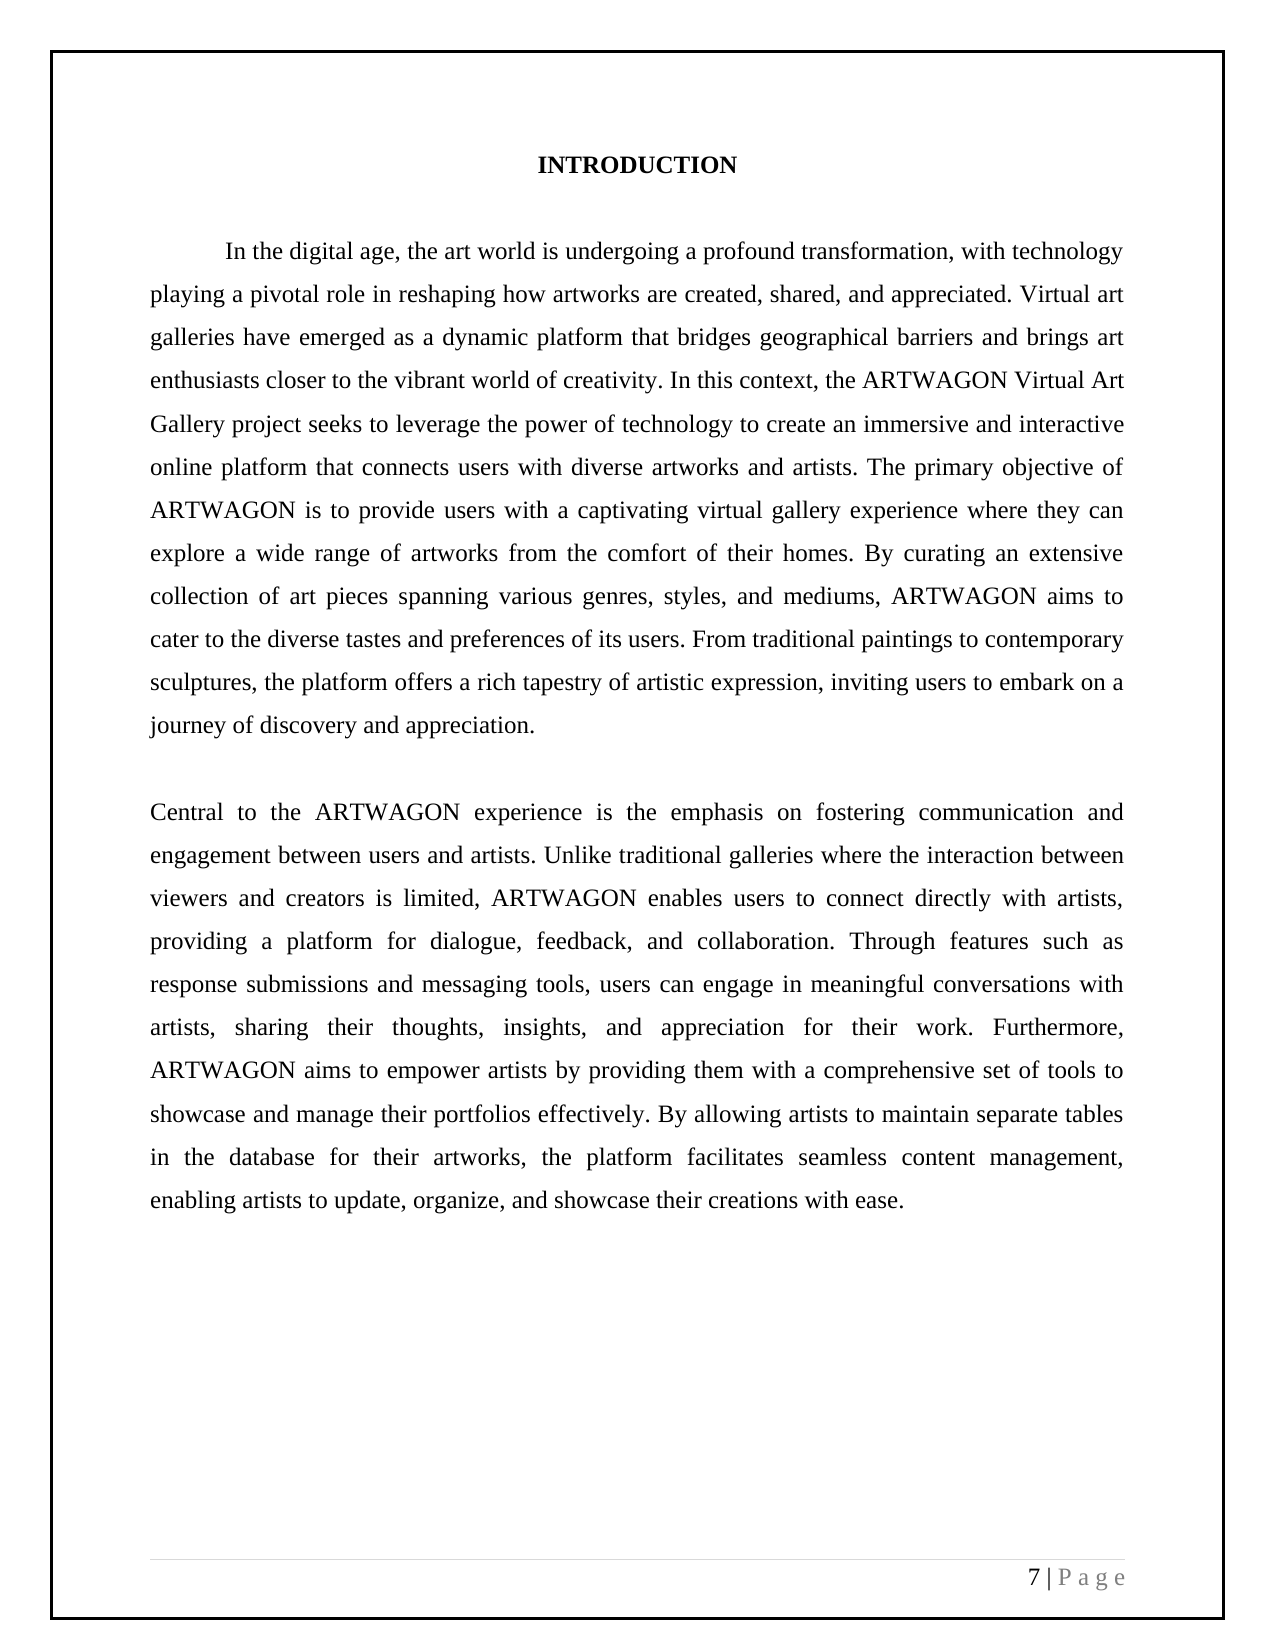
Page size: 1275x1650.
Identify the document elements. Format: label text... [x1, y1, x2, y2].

text Central to the ARTWAGON experience is the emphasis on fostering communication and engagement between users and artists. Unlike traditional galleries where the interaction between viewers and creators is limited, ARTWAGON enables users to connect directly with artists, providing a platform for dialogue, feedback, and collaboration. Through features such as response submissions and messaging tools, users can engage in meaningful conversations with artists, sharing their thoughts, insights, and appreciation for their work. Furthermore, ARTWAGON aims to empower artists by providing them with a comprehensive set of tools to showcase and manage their portfolios effectively. By allowing artists to maintain separate tables in the database for their artworks, the platform facilitates seamless content management, enabling artists to update, organize, and showcase their creations with ease. [150, 797, 1125, 1214]
list INTRODUCTION [150, 150, 1125, 179]
text In the digital age, the art world is undergoing a profound transformation, with technology playing a pivotal role in reshaping how artworks are created, shared, and appreciated. Virtual art galleries have emerged as a dynamic platform that bridges geographical barriers and brings art enthusiasts closer to the vibrant world of creativity. In this context, the ARTWAGON Virtual Art Gallery project seeks to leverage the power of technology to create an immersive and interactive online platform that connects users with diverse artworks and artists. The primary objective of ARTWAGON is to provide users with a captivating virtual gallery experience where they can explore a wide range of artworks from the comfort of their homes. By curating an extensive collection of art pieces spanning various genres, styles, and mediums, ARTWAGON aims to cater to the diverse tastes and preferences of its users. From traditional paintings to contemporary sculptures, the platform offers a rich tapestry of artistic expression, inviting users to embark on a journey of discovery and appreciation. [150, 236, 1125, 739]
